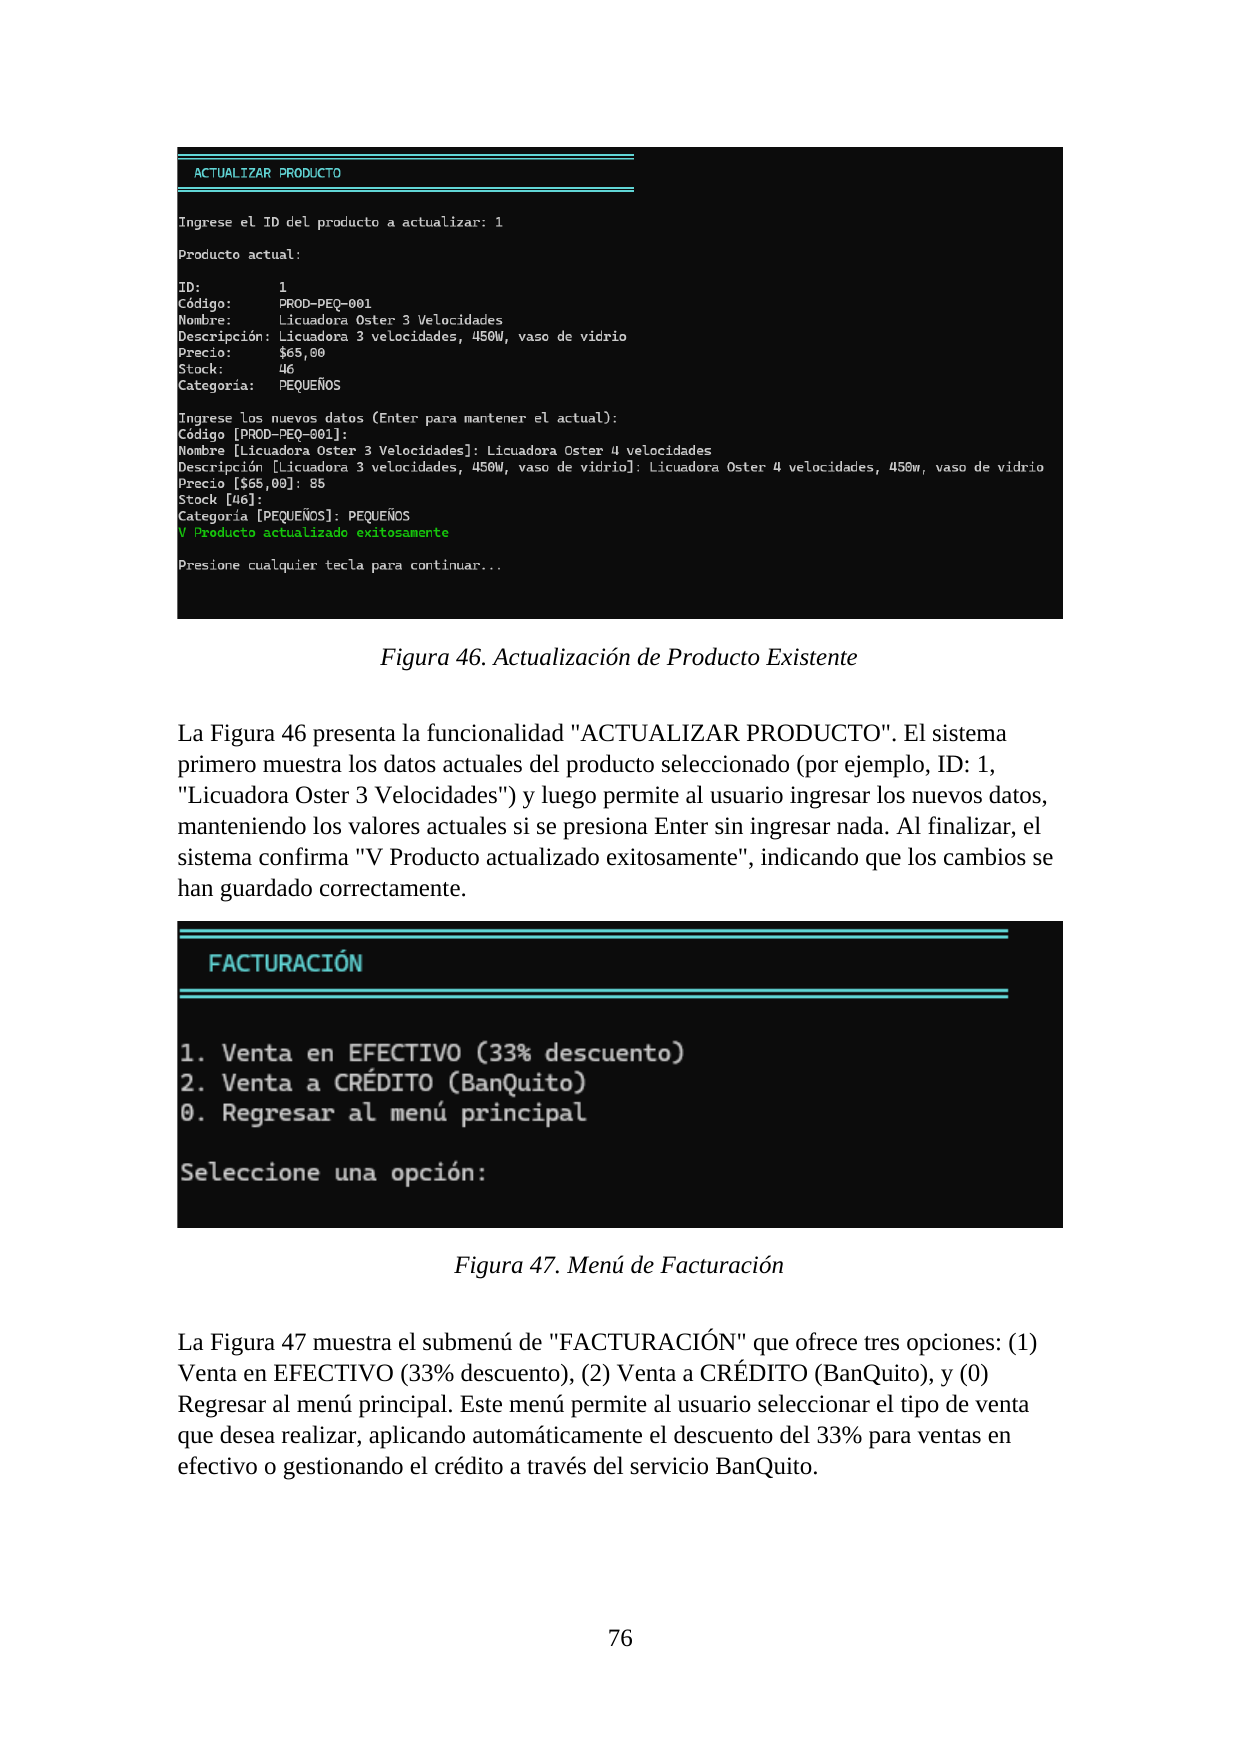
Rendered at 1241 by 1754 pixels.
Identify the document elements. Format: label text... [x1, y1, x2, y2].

picture [177, 147, 1063, 619]
subtitle Figura 47. Menú de Facturación [177, 1250, 1063, 1279]
text La Figura 47 muestra el submenú de "FACTURACIÓN" que ofrece tres opciones: (1) Venta en EFECTIVO (33% descuento), (2) Venta a CRÉDITO (BanQuito), y (0) Regresar al menú principal. Este menú permite al usuario seleccionar el tipo de venta que desea realizar, aplicando automáticamente el descuento del 33% para ventas en efectivo o gestionando el crédito a través del servicio BanQuito. [177, 1327, 1063, 1480]
subtitle Figura 46. Actualización de Producto Existente [177, 642, 1063, 670]
text La Figura 46 presenta la funcionalidad "ACTUALIZAR PRODUCTO". El sistema primero muestra los datos actuales del producto seleccionado (por ejemplo, ID: 1, "Licuadora Oster 3 Velocidades") y luego permite al usuario ingresar los nuevos datos, manteniendo los valores actuales si se presiona Enter sin ingresar nada. Al finalizar, el sistema confirma "V Producto actualizado exitosamente", indicando que los cambios se han guardado correctamente. [177, 718, 1063, 902]
picture [177, 921, 1063, 1228]
